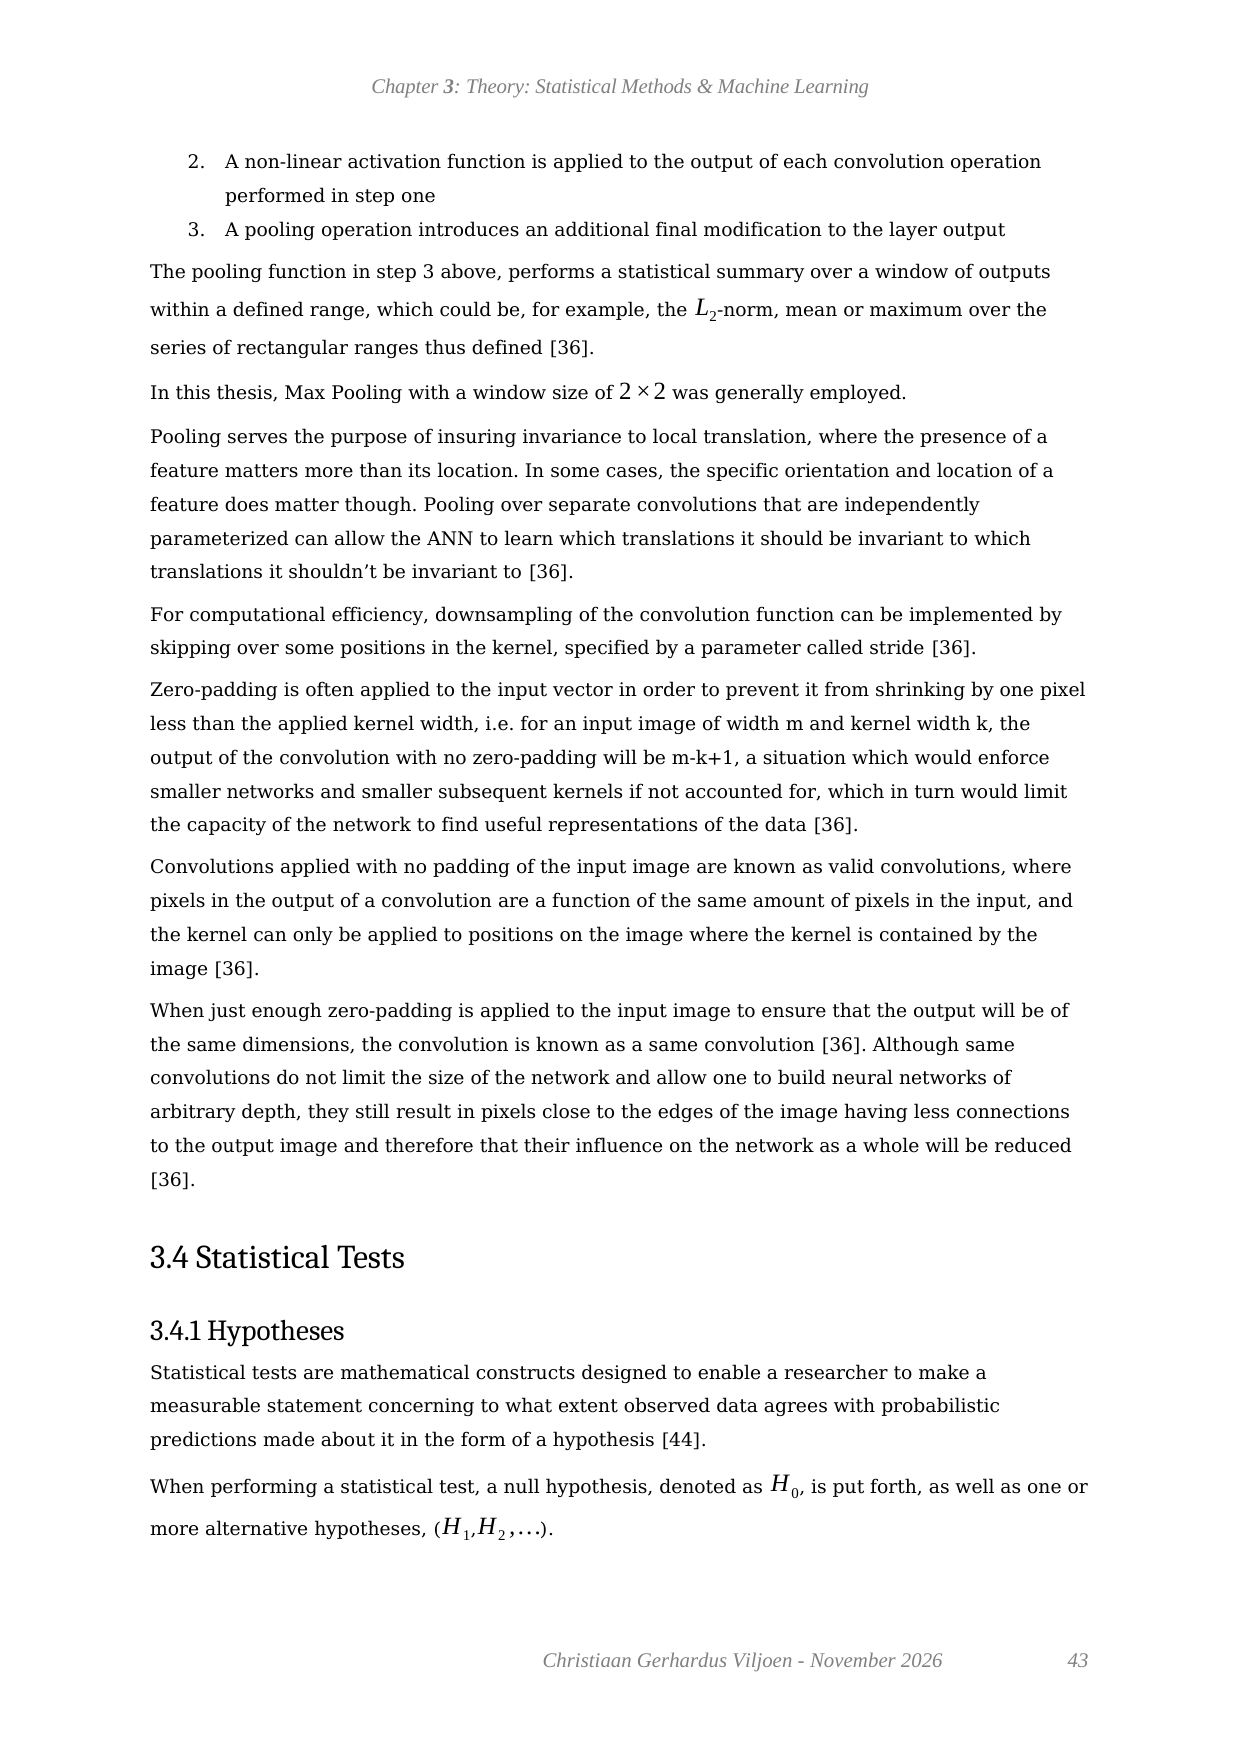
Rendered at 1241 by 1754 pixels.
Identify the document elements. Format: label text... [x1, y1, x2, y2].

subtitle Statistical Tests [150, 1238, 1090, 1277]
text Convolutions applied with no padding of the input image are known as valid convolutions, where pixels in the output of a convolution are a function of the same amount of pixels in the input, and the kernel can only be applied to positions on the image where the kernel is contained by the image . [150, 855, 1090, 979]
text The pooling function in step 3 above, performs a statistical summary over a window of outputs within a defined range, which could be, for example, the -norm, mean or maximum over the series of rectangular ranges thus defined . [150, 259, 1090, 358]
list A non-linear activation function is applied to the output of each convolution operation performed in step one [187, 150, 1090, 206]
text Statistical tests are mathematical constructs designed to enable a researcher to make a measurable statement concerning to what extent observed data agrees with probabilistic predictions made about it in the form of a hypothesis . [150, 1360, 1090, 1450]
text Pooling serves the purpose of insuring invariance to local translation, where the presence of a feature matters more than its location. In some cases, the specific orientation and location of a feature does matter though. Pooling over separate convolutions that are independently parameterized can allow the ANN to learn which translations it should be invariant to which translations it shouldn’t be invariant to . [150, 425, 1090, 583]
text Zero-padding is often applied to the input vector in order to prevent it from shrinking by one pixel less than the applied kernel width, i.e. for an input image of width m and kernel width k, the output of the convolution with no zero-padding will be m-k+1, a situation which would enforce smaller networks and smaller subsequent kernels if not accounted for, which in turn would limit the capacity of the network to find useful representations of the data . [150, 678, 1090, 836]
text When just enough zero-padding is applied to the input image to ensure that the output will be of the same dimensions, the convolution is known as a same convolution . Although same convolutions do not limit the size of the network and allow one to build neural networks of arbitrary depth, they still result in pixels close to the edges of the image having less connections to the output image and therefore that their influence on the network as a whole will be reduced . [150, 998, 1090, 1190]
text In this thesis, Max Pooling with a window size of was generally employed. [150, 378, 1090, 406]
subtitle Hypotheses [150, 1314, 1090, 1348]
list A pooling operation introduces an additional final modification to the layer output [187, 217, 1090, 240]
text For computational efficiency, downsampling of the convolution function can be implemented by skipping over some positions in the kernel, specified by a parameter called stride . [150, 602, 1090, 658]
text When performing a statistical test, a null hypothesis, denoted as , is put forth, as well as one or more alternative hypotheses, (,). [150, 1470, 1090, 1544]
